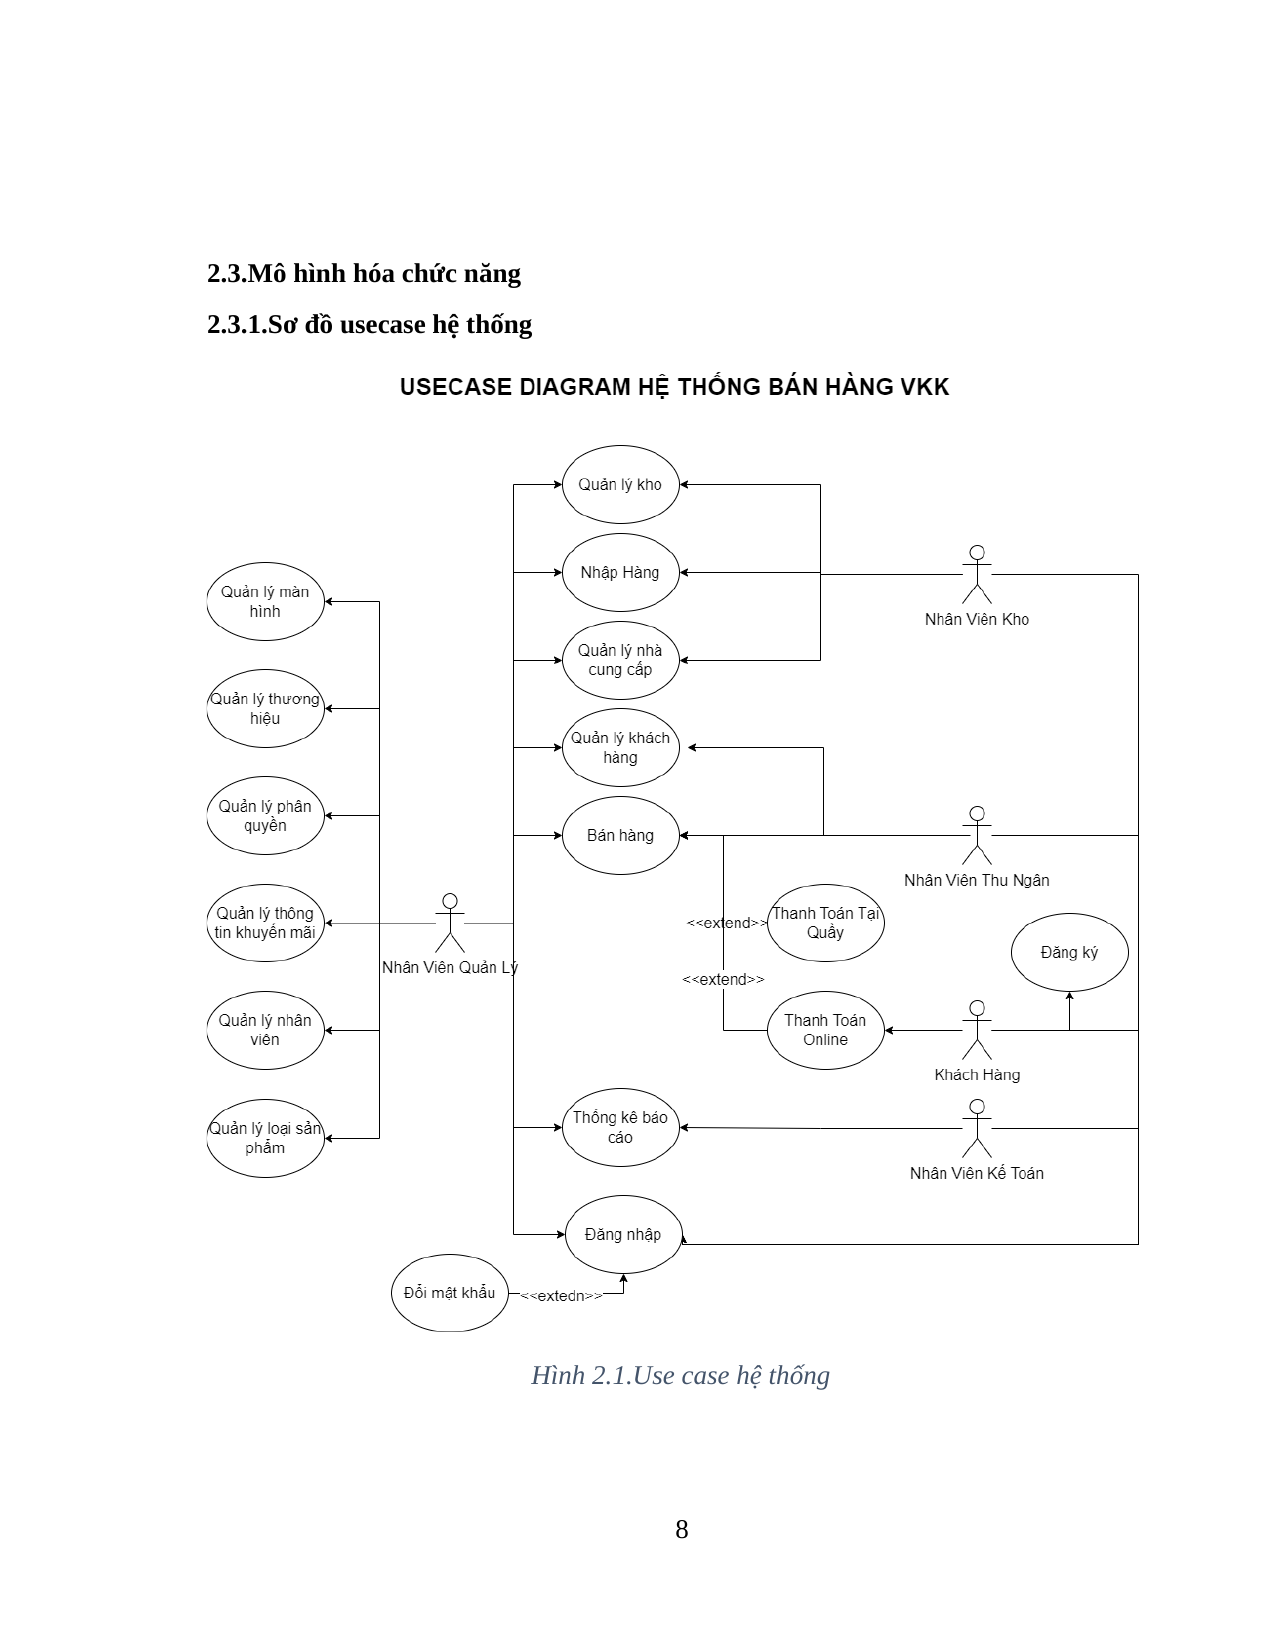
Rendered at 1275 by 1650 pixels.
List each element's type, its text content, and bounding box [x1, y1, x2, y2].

subtitle 2.3.1.Sơ đồ usecase hệ thống [207, 308, 1157, 339]
text Hình 2.1.Use case hệ thống [207, 1359, 1157, 1390]
subtitle 2.3.Mô hình hóa chức năng [207, 258, 1157, 289]
picture [206, 367, 1147, 1332]
